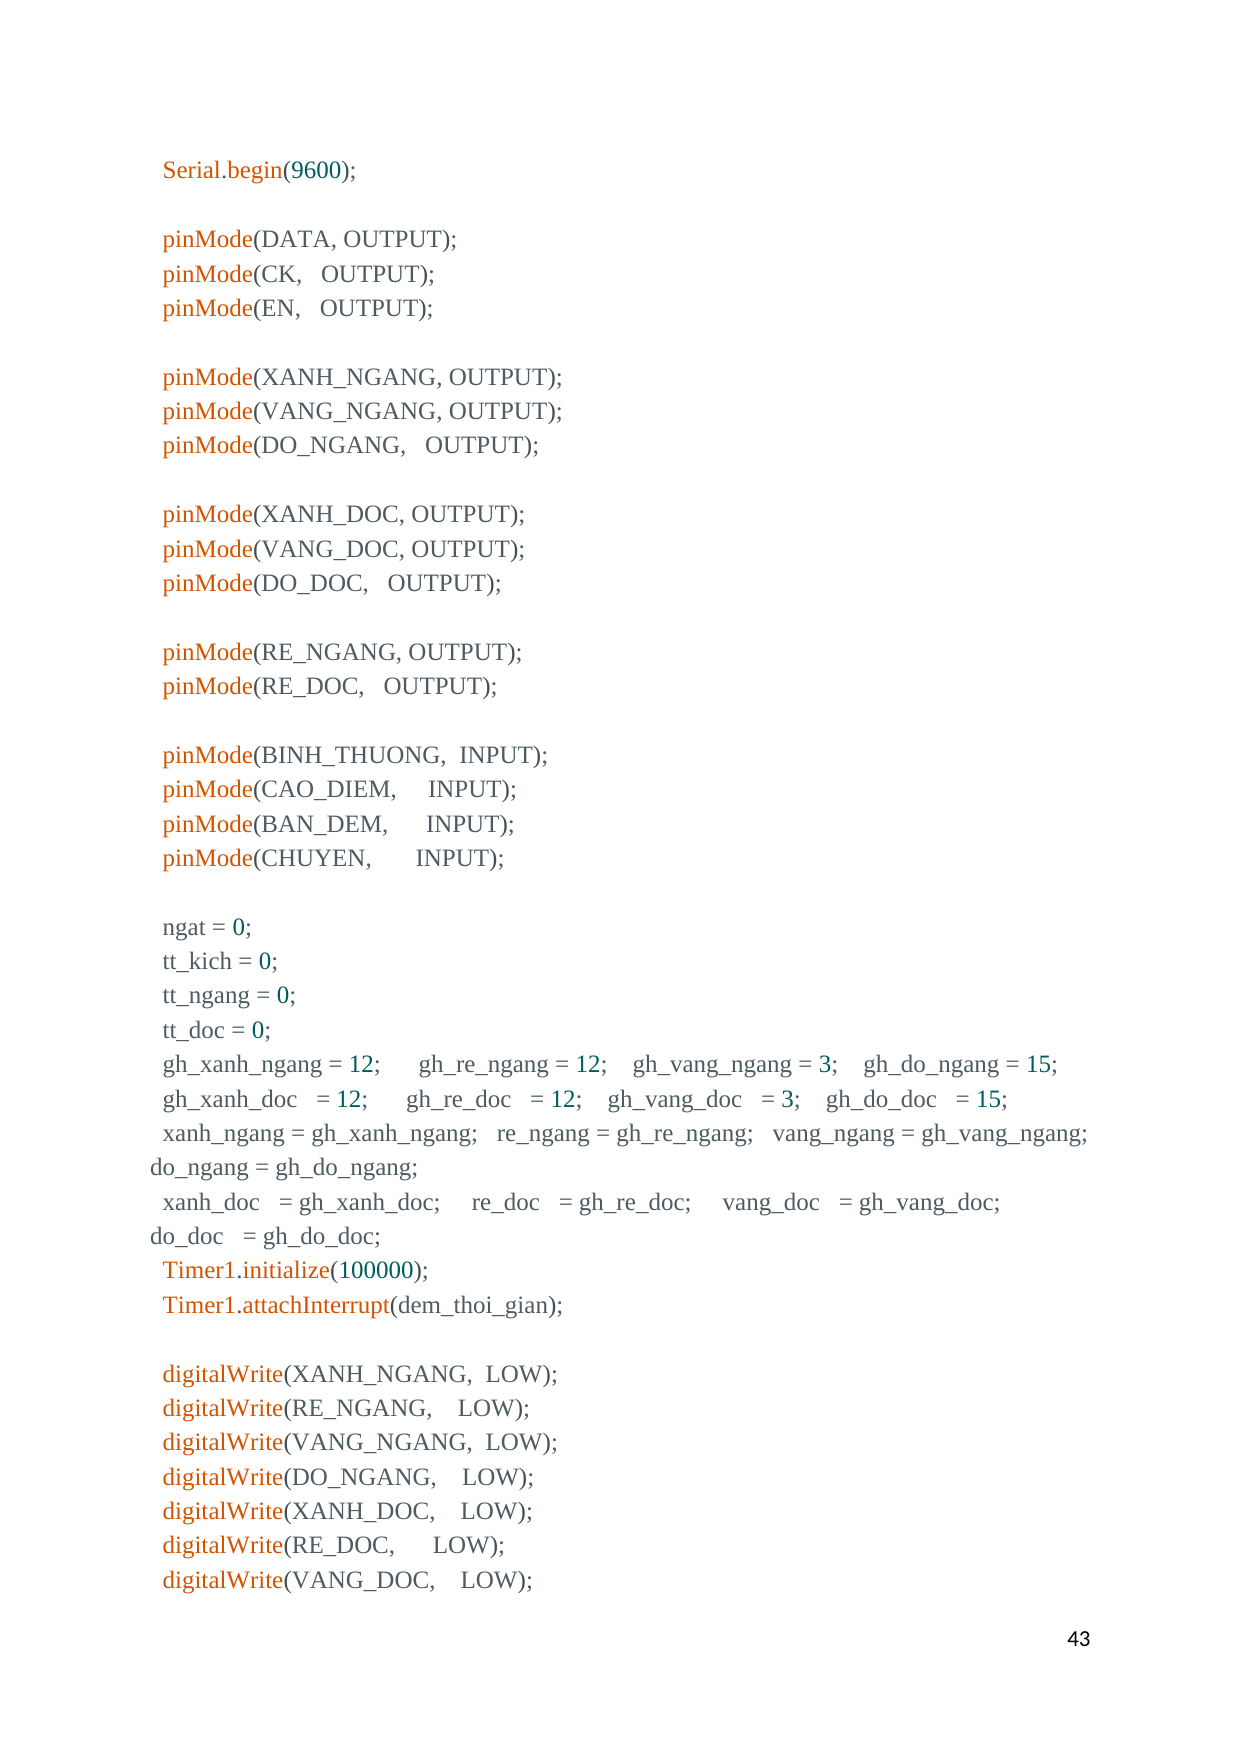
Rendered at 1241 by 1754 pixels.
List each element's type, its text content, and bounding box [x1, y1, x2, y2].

text gh_xanh_ngang = 12; gh_re_ngang = 12; gh_vang_ngang = 3; gh_do_ngang = 15; [150, 1044, 1090, 1078]
text Serial.begin(9600); [150, 150, 1090, 184]
text digitalWrite(RE_DOC, LOW); [150, 1525, 1090, 1559]
text pinMode(VANG_DOC, OUTPUT); [150, 528, 1090, 562]
text gh_xanh_doc = 12; gh_re_doc = 12; gh_vang_doc = 3; gh_do_doc = 15; [150, 1078, 1090, 1112]
text pinMode(EN, OUTPUT); [150, 287, 1090, 322]
text pinMode(CK, OUTPUT); [150, 253, 1090, 287]
text xanh_doc = gh_xanh_doc; re_doc = gh_re_doc; vang_doc = gh_vang_doc; do_doc = gh_do_doc; [150, 1181, 1090, 1250]
text tt_doc = 0; [150, 1009, 1090, 1044]
text digitalWrite(XANH_DOC, LOW); [150, 1491, 1090, 1525]
text pinMode(CHUYEN, INPUT); [150, 837, 1090, 872]
text pinMode(DO_NGANG, OUTPUT); [150, 425, 1090, 459]
text Timer1.attachInterrupt(dem_thoi_gian); [150, 1284, 1090, 1319]
text pinMode(BINH_THUONG, INPUT); [150, 734, 1090, 769]
text digitalWrite(RE_NGANG, LOW); [150, 1387, 1090, 1422]
text pinMode(XANH_NGANG, OUTPUT); [150, 356, 1090, 391]
text tt_ngang = 0; [150, 975, 1090, 1009]
text pinMode(RE_NGANG, OUTPUT); [150, 631, 1090, 666]
text pinMode(DO_DOC, OUTPUT); [150, 562, 1090, 597]
text xanh_ngang = gh_xanh_ngang; re_ngang = gh_re_ngang; vang_ngang = gh_vang_ngang; do_ngang = gh_do_ngang; [150, 1112, 1090, 1181]
text tt_kich = 0; [150, 941, 1090, 975]
text pinMode(BAN_DEM, INPUT); [150, 803, 1090, 837]
text pinMode(DATA, OUTPUT); [150, 219, 1090, 253]
text digitalWrite(XANH_NGANG, LOW); [150, 1353, 1090, 1387]
text Timer1.initialize(100000); [150, 1250, 1090, 1284]
text digitalWrite(VANG_NGANG, LOW); [150, 1422, 1090, 1456]
text digitalWrite(DO_NGANG, LOW); [150, 1456, 1090, 1491]
text pinMode(VANG_NGANG, OUTPUT); [150, 391, 1090, 425]
text pinMode(CAO_DIEM, INPUT); [150, 769, 1090, 803]
text digitalWrite(VANG_DOC, LOW); [150, 1559, 1090, 1594]
text ngat = 0; [150, 906, 1090, 941]
text pinMode(XANH_DOC, OUTPUT); [150, 494, 1090, 528]
text pinMode(RE_DOC, OUTPUT); [150, 666, 1090, 700]
